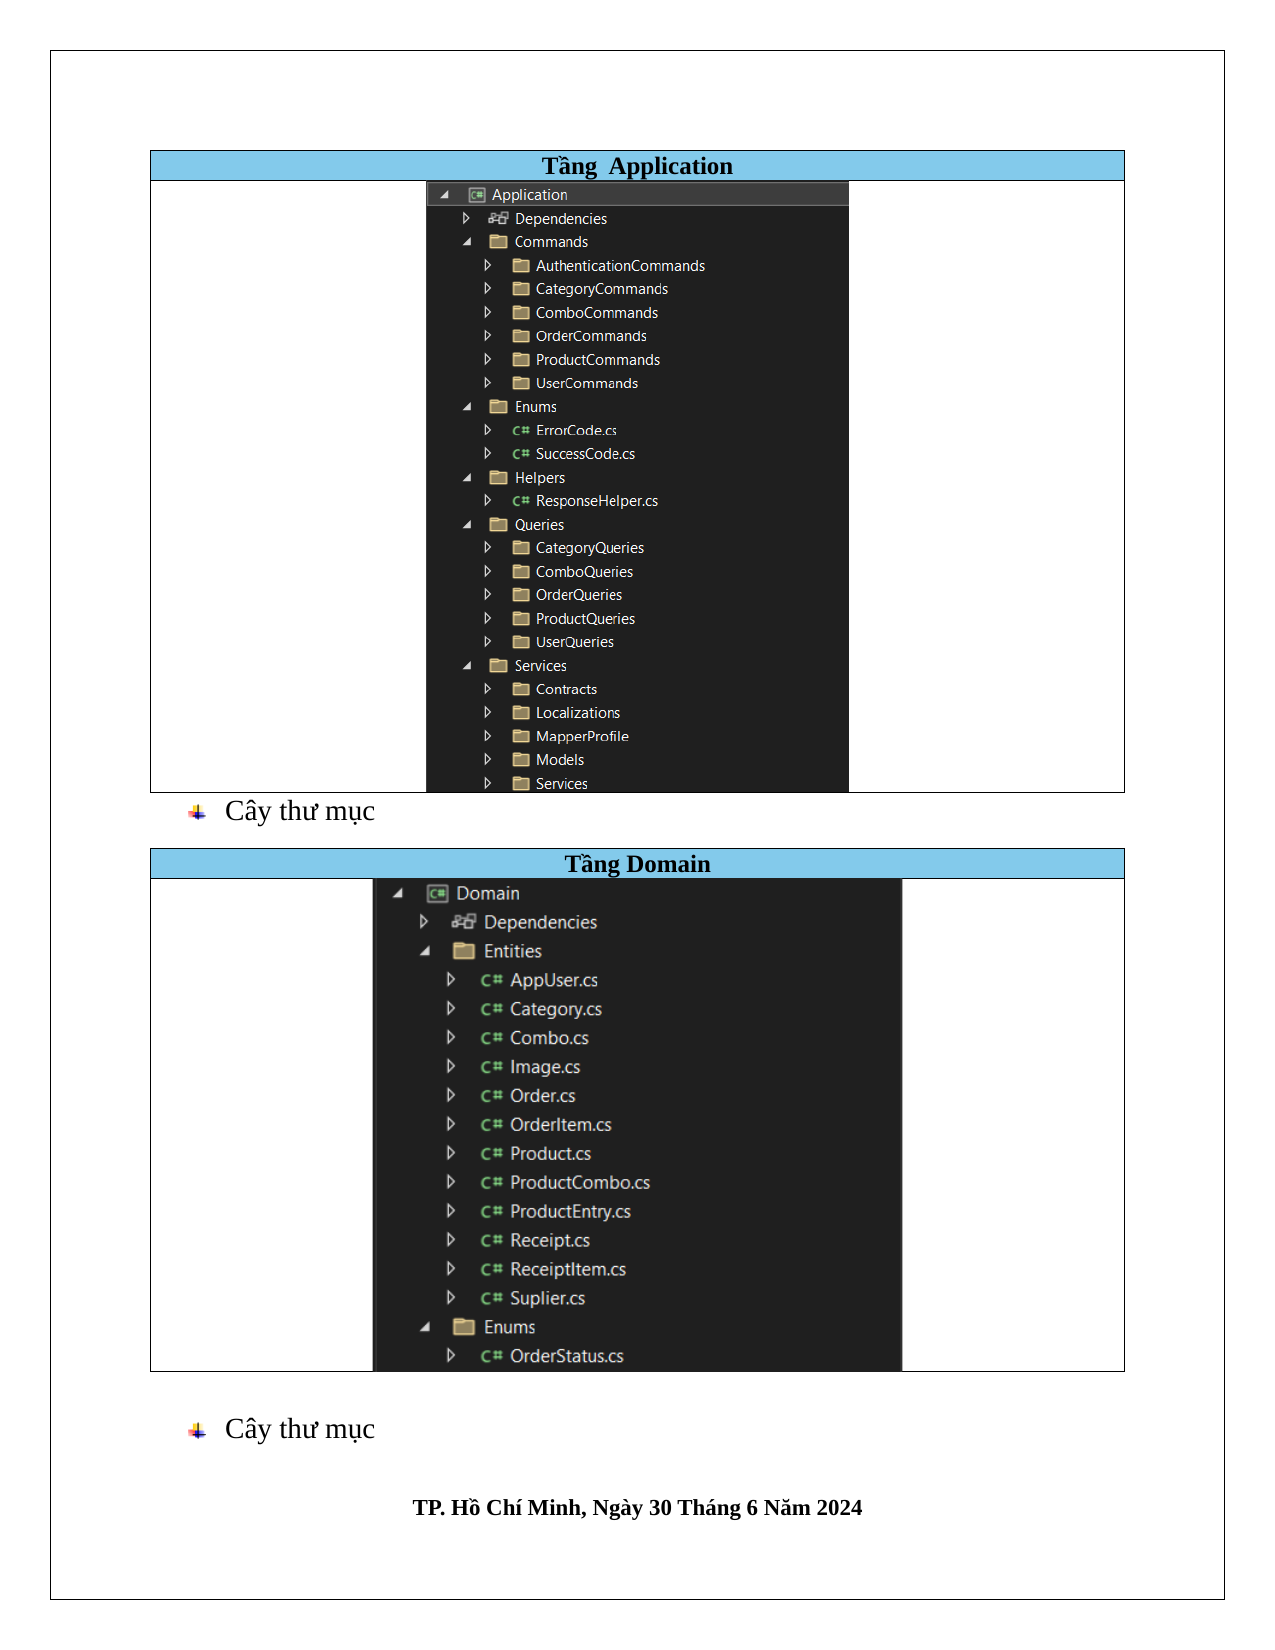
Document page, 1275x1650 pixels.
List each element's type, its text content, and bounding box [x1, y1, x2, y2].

table_cell [849, 181, 1124, 792]
table_cell [903, 879, 1124, 1371]
picture [372, 878, 903, 1372]
text Cây thư mục [187, 793, 1125, 826]
picture [188, 803, 206, 820]
table_cell [151, 181, 426, 792]
text Cây thư mục [187, 1411, 1125, 1444]
table_header Tầng Domain [151, 849, 1124, 878]
picture [426, 180, 849, 792]
picture [188, 1421, 206, 1439]
table_cell [151, 879, 372, 1371]
table_header Tầng Application [151, 151, 1124, 180]
